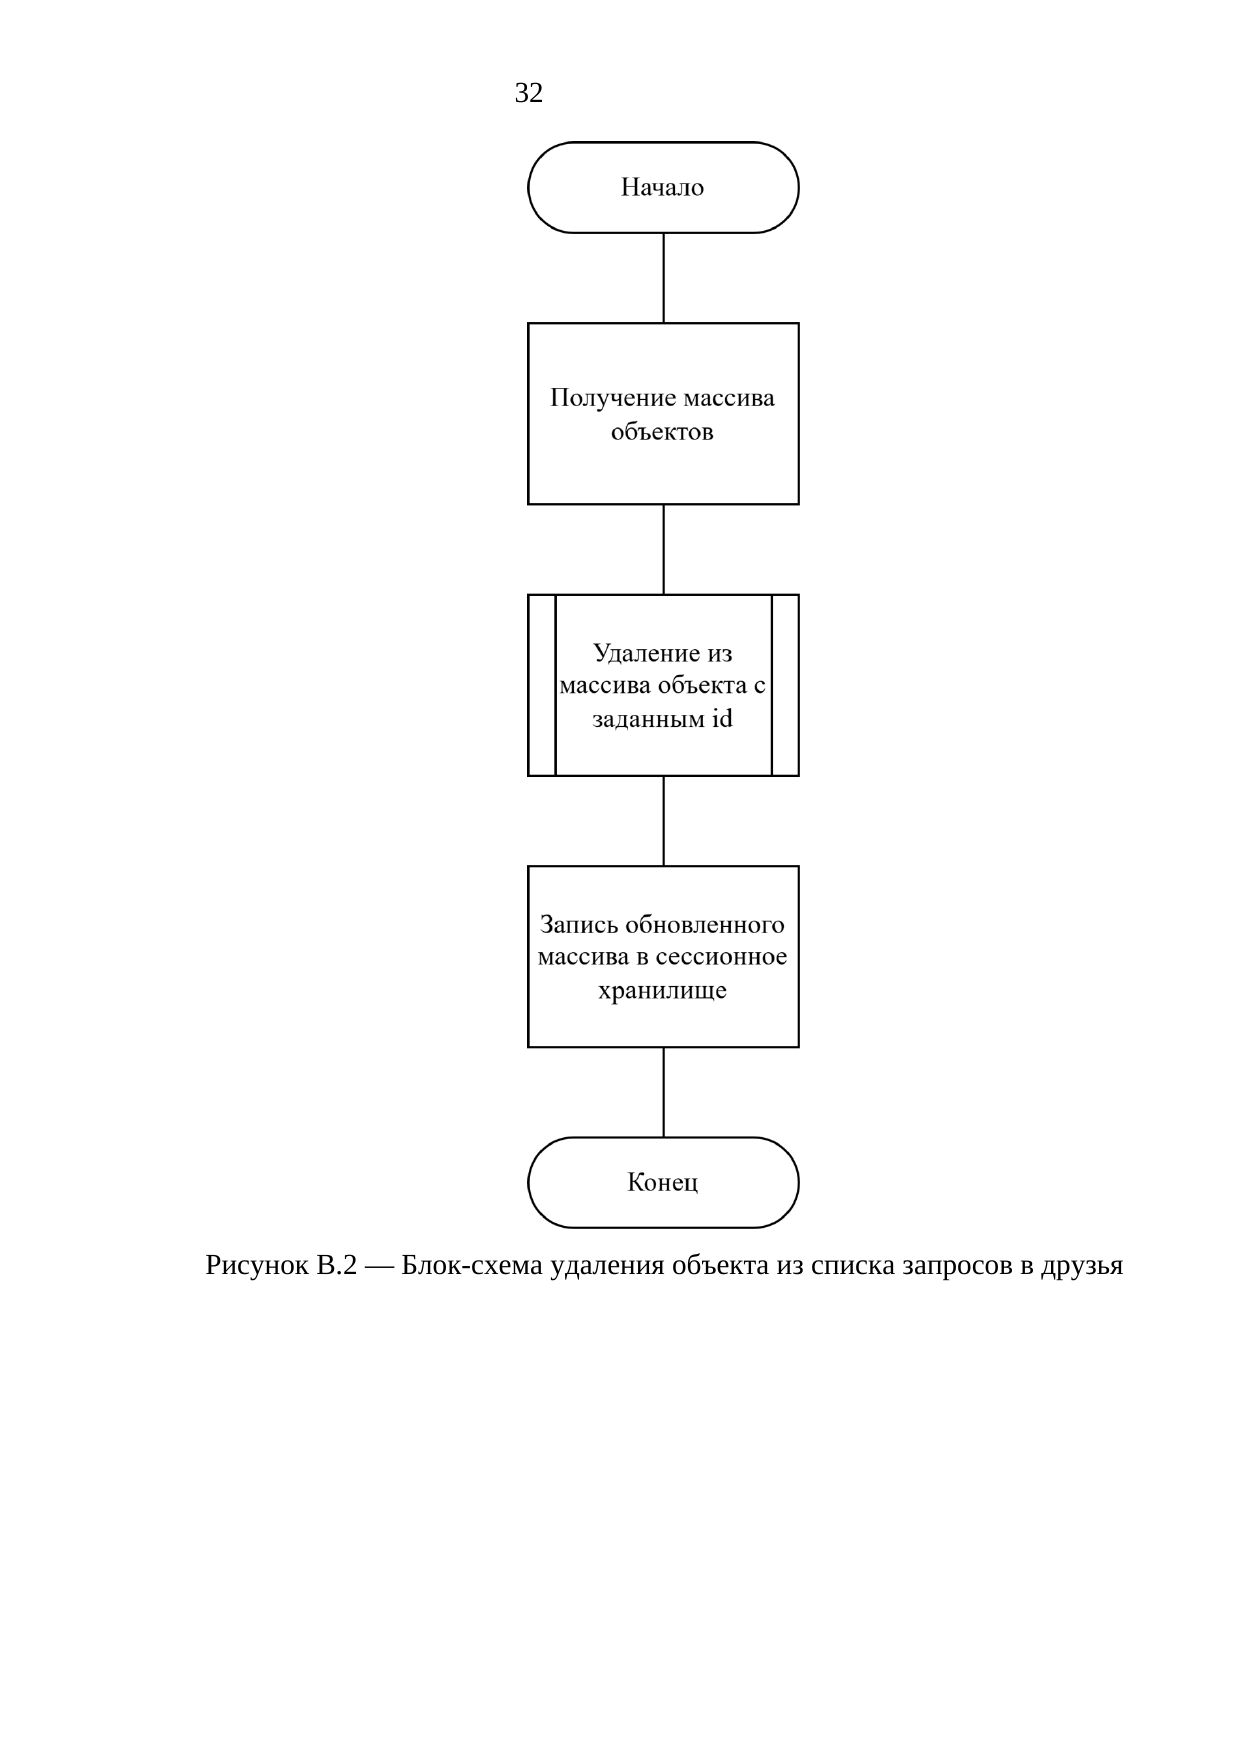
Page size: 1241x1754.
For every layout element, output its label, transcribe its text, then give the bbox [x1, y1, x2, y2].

picture [527, 141, 802, 1231]
text Рисунок В.2 — Блок-схема удаления объекта из списка запросов в друзья [177, 1247, 1152, 1281]
